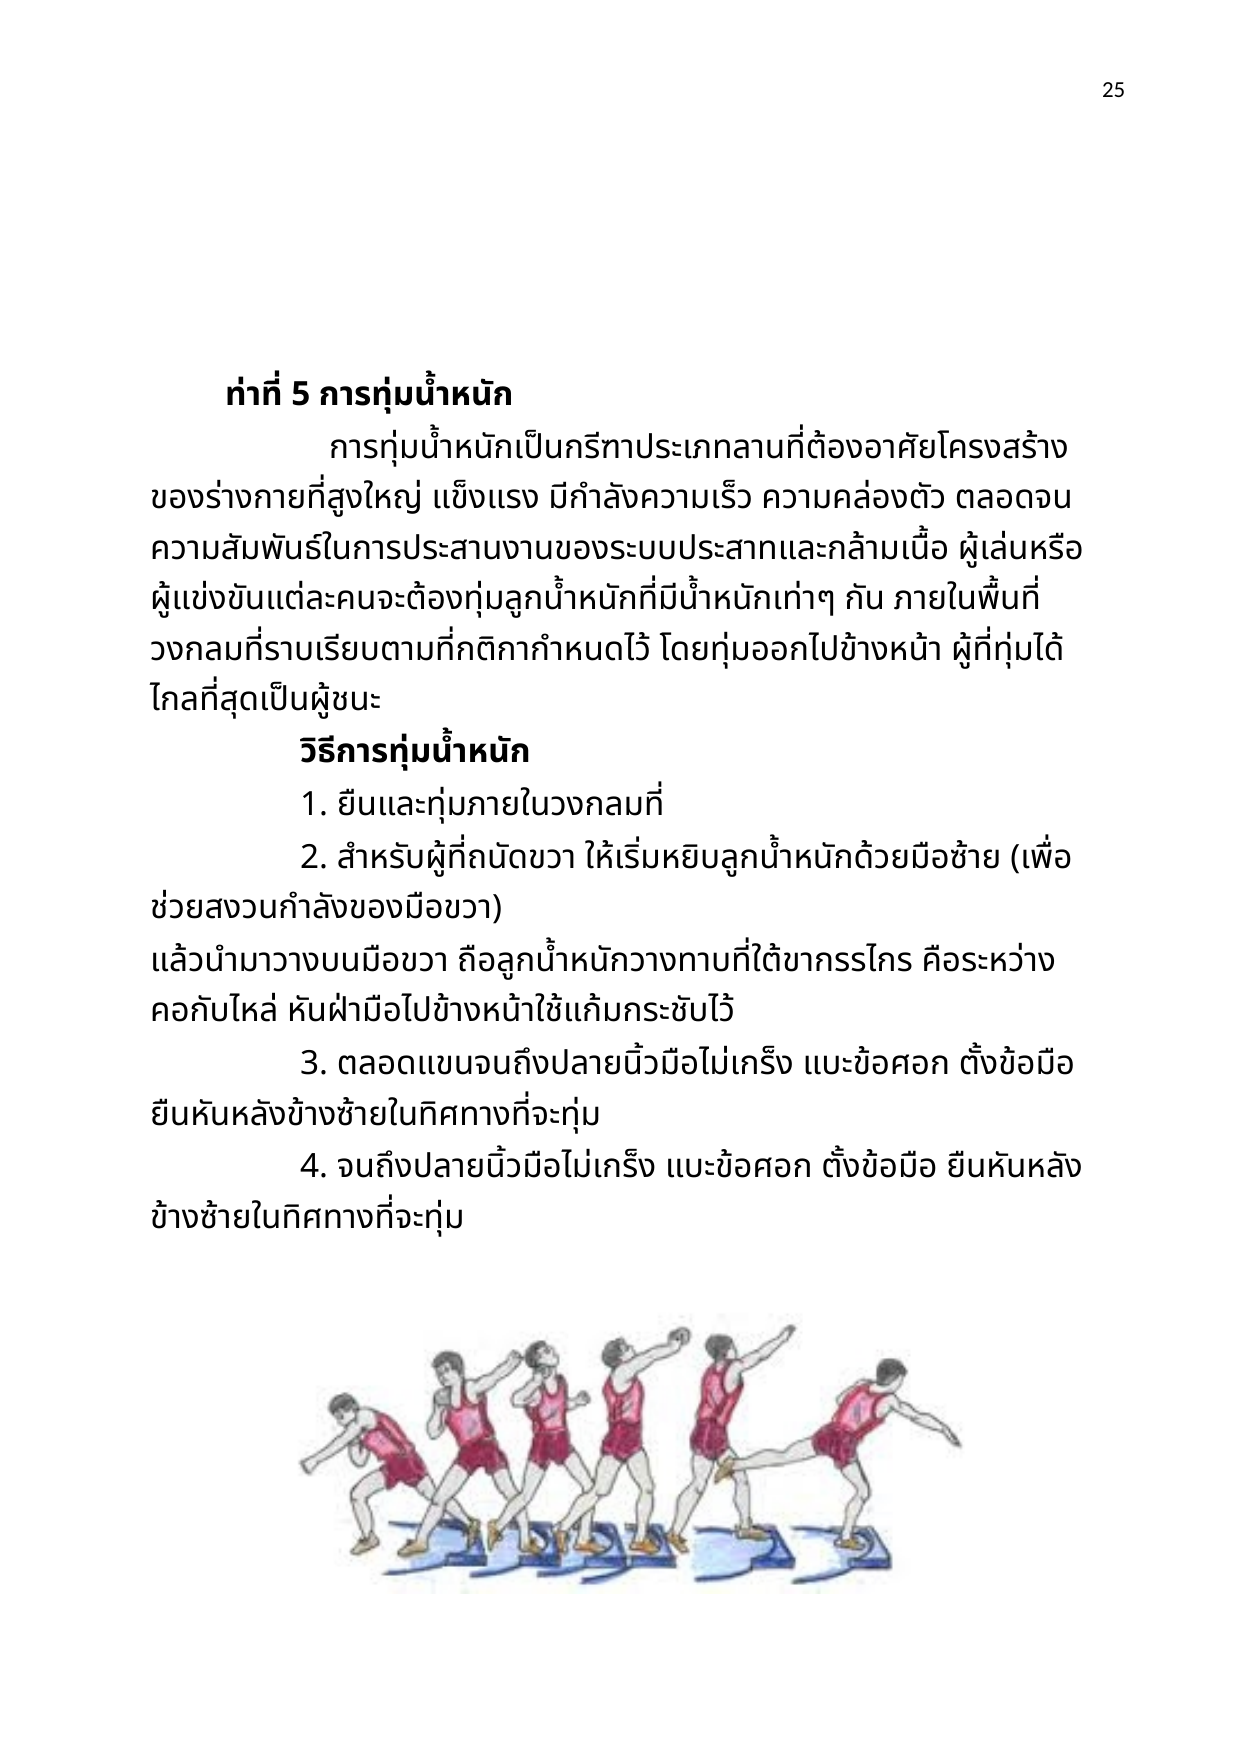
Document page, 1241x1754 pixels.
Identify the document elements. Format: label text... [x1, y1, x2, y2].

text ท่าที่ 5 การทุ่มน้ำหนัก [150, 370, 1087, 421]
text 3. ตลอดแขนจนถึงปลายนิ้วมือไม่เกร็ง แบะข้อศอก ตั้งข้อมือ ยืนหันหลังข้างซ้ายในทิศทางที่จะทุ่ม [150, 1039, 1087, 1140]
picture [281, 1279, 994, 1594]
text 2. สำหรับผู้ที่ถนัดขวา ให้เริ่มหยิบลูกน้ำหนักด้วยมือซ้าย (เพื่อช่วยสงวนกำลังของมือขวา) [150, 833, 1087, 934]
text วิธีการทุ่มน้ำหนัก [150, 727, 1087, 778]
text 4. จนถึงปลายนิ้วมือไม่เกร็ง แบะข้อศอก ตั้งข้อมือ ยืนหันหลังข้างซ้ายในทิศทางที่จะทุ่ม [150, 1142, 1087, 1243]
text การทุ่มน้ำหนักเป็นกรีฑาประเภทลานที่ต้องอาศัยโครงสร้างของร่างกายที่สูงใหญ่ แข็งแรง มีกำลังความเร็ว ความคล่องตัว ตลอดจนความสัมพันธ์ในการประสานงานของระบบประสาทและกล้ามเนื้อ ผู้เล่นหรือผู้แข่งขันแต่ละคนจะต้องทุ่มลูกน้ำหนักที่มีน้ำหนักเท่าๆ กัน ภายในพื้นที่วงกลมที่ราบเรียบตามที่กติกากำหนดไว้ โดยทุ่มออกไปข้างหน้า ผู้ที่ทุ่มได้ไกลที่สุดเป็นผู้ชนะ [150, 423, 1087, 725]
text 1. ยืนและทุ่มภายในวงกลมที่ [150, 780, 1087, 831]
text แล้วนำมาวางบนมือขวา ถือลูกน้ำหนักวางทาบที่ใต้ขากรรไกร คือระหว่างคอกับไหล่ หันฝ่ามือไปข้างหน้าใช้แก้มกระชับไว้ [150, 936, 1087, 1037]
